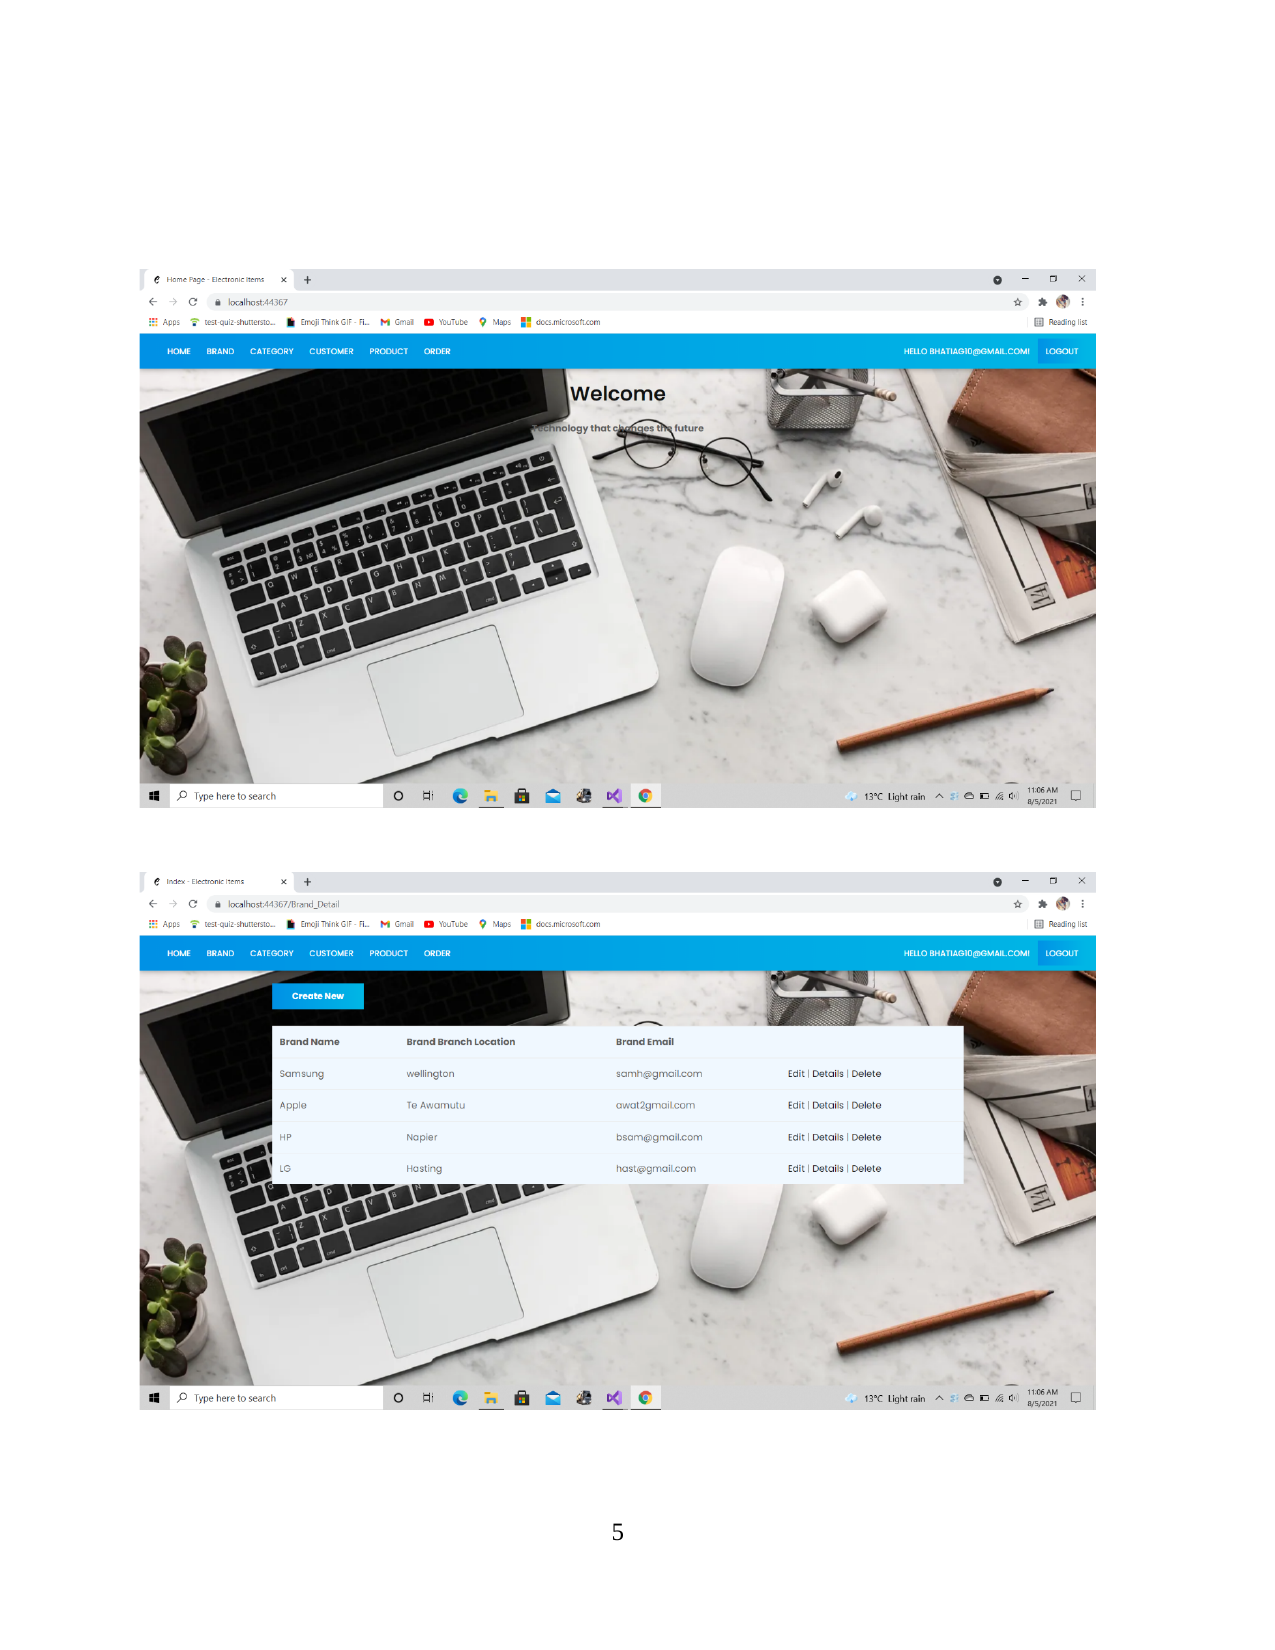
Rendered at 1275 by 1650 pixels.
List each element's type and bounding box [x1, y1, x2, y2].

picture [337, 951, 347, 955]
picture [1039, 942, 1043, 964]
picture [1039, 340, 1043, 362]
picture [139, 872, 1096, 1410]
picture [139, 269, 1096, 808]
picture [974, 349, 993, 355]
picture [974, 951, 993, 957]
picture [337, 349, 347, 353]
